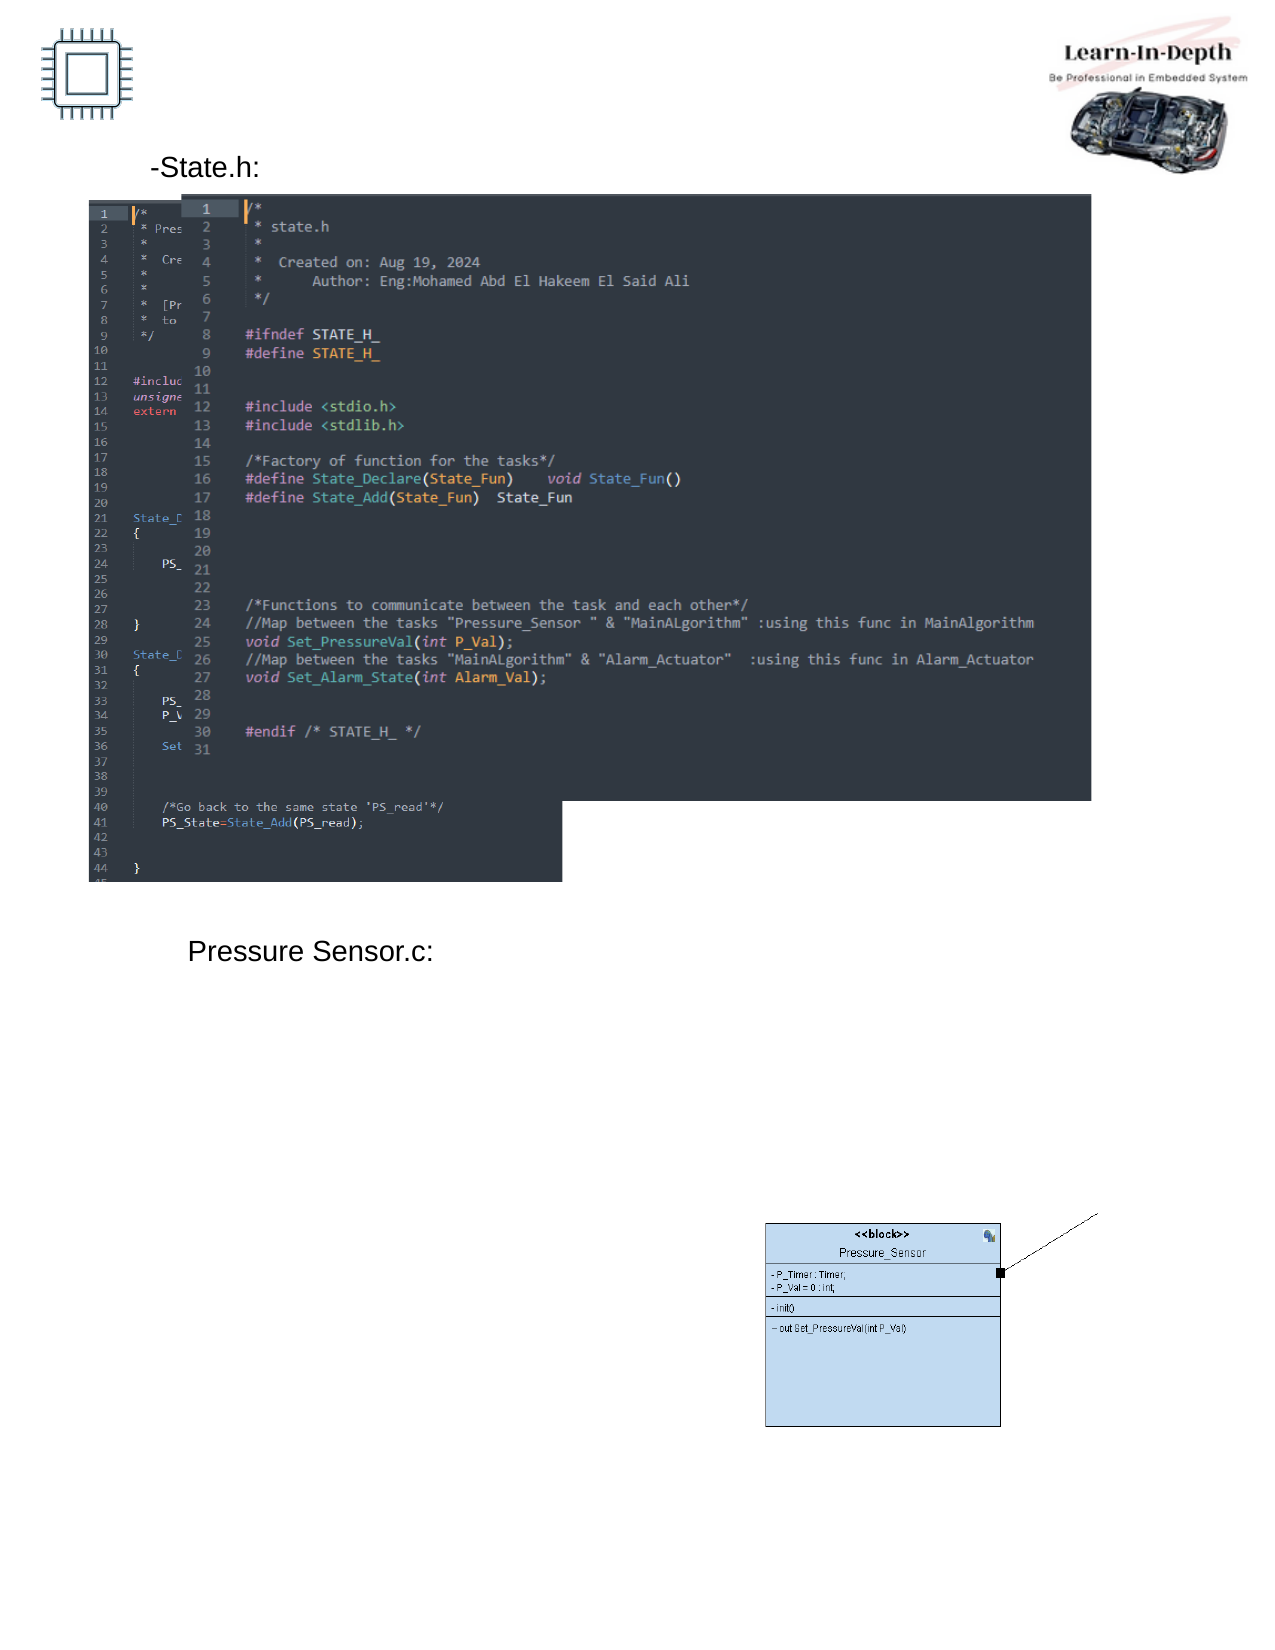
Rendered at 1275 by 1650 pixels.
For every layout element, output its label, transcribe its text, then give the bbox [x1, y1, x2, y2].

list Pressure Sensor.c: [187, 370, 1125, 968]
picture [27, 15, 147, 134]
text -State.h: [150, 150, 1125, 183]
picture [88, 194, 1092, 882]
picture [1048, 13, 1249, 175]
picture [750, 1029, 1098, 1493]
